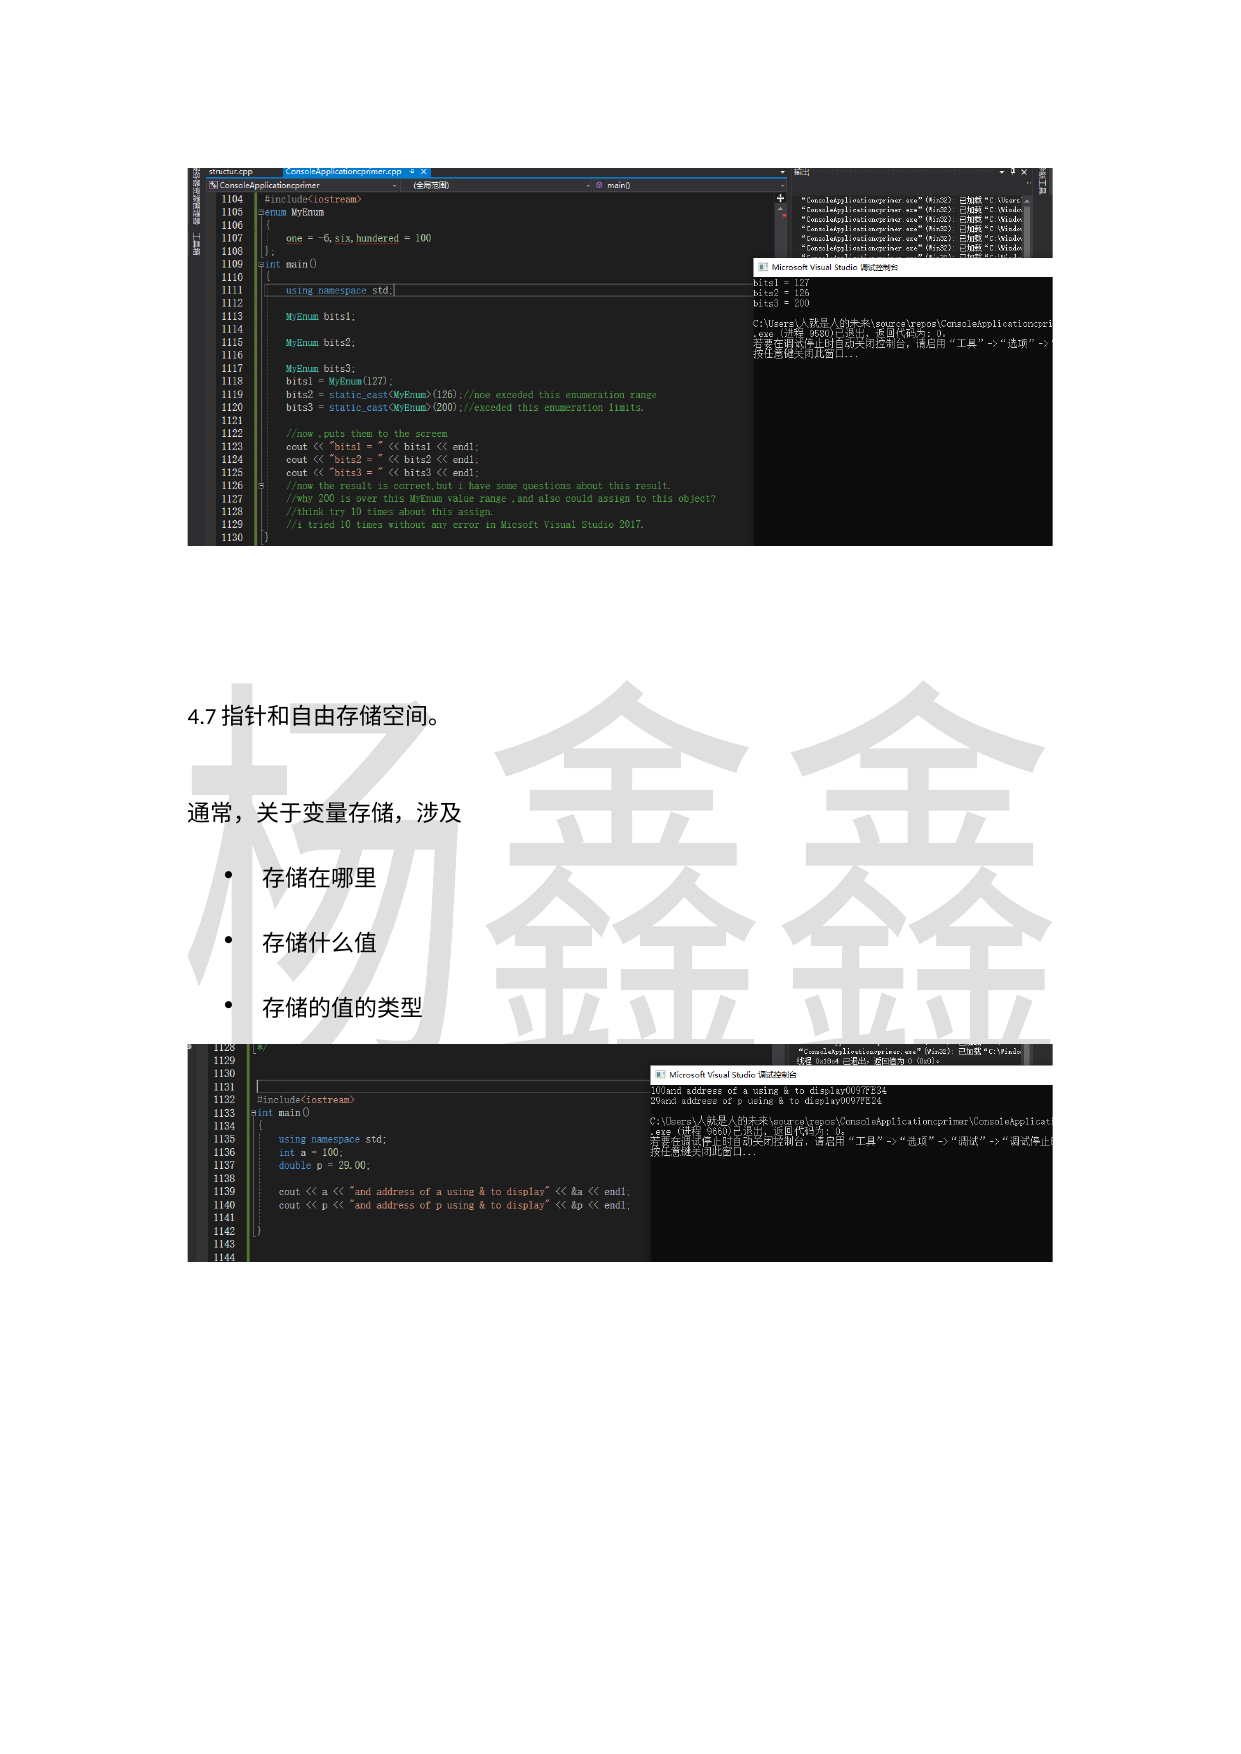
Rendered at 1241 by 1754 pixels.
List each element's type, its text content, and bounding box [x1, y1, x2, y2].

list 存储的值的类型 [225, 974, 1053, 1039]
list 存储在哪里 [225, 844, 1053, 909]
picture [187, 168, 1053, 546]
list 存储什么值 [225, 909, 1053, 974]
picture [187, 1044, 1053, 1262]
text 4.7 指针和自由存储空间。 [187, 682, 1053, 747]
text 通常，关于变量存储，涉及 [187, 779, 1053, 844]
